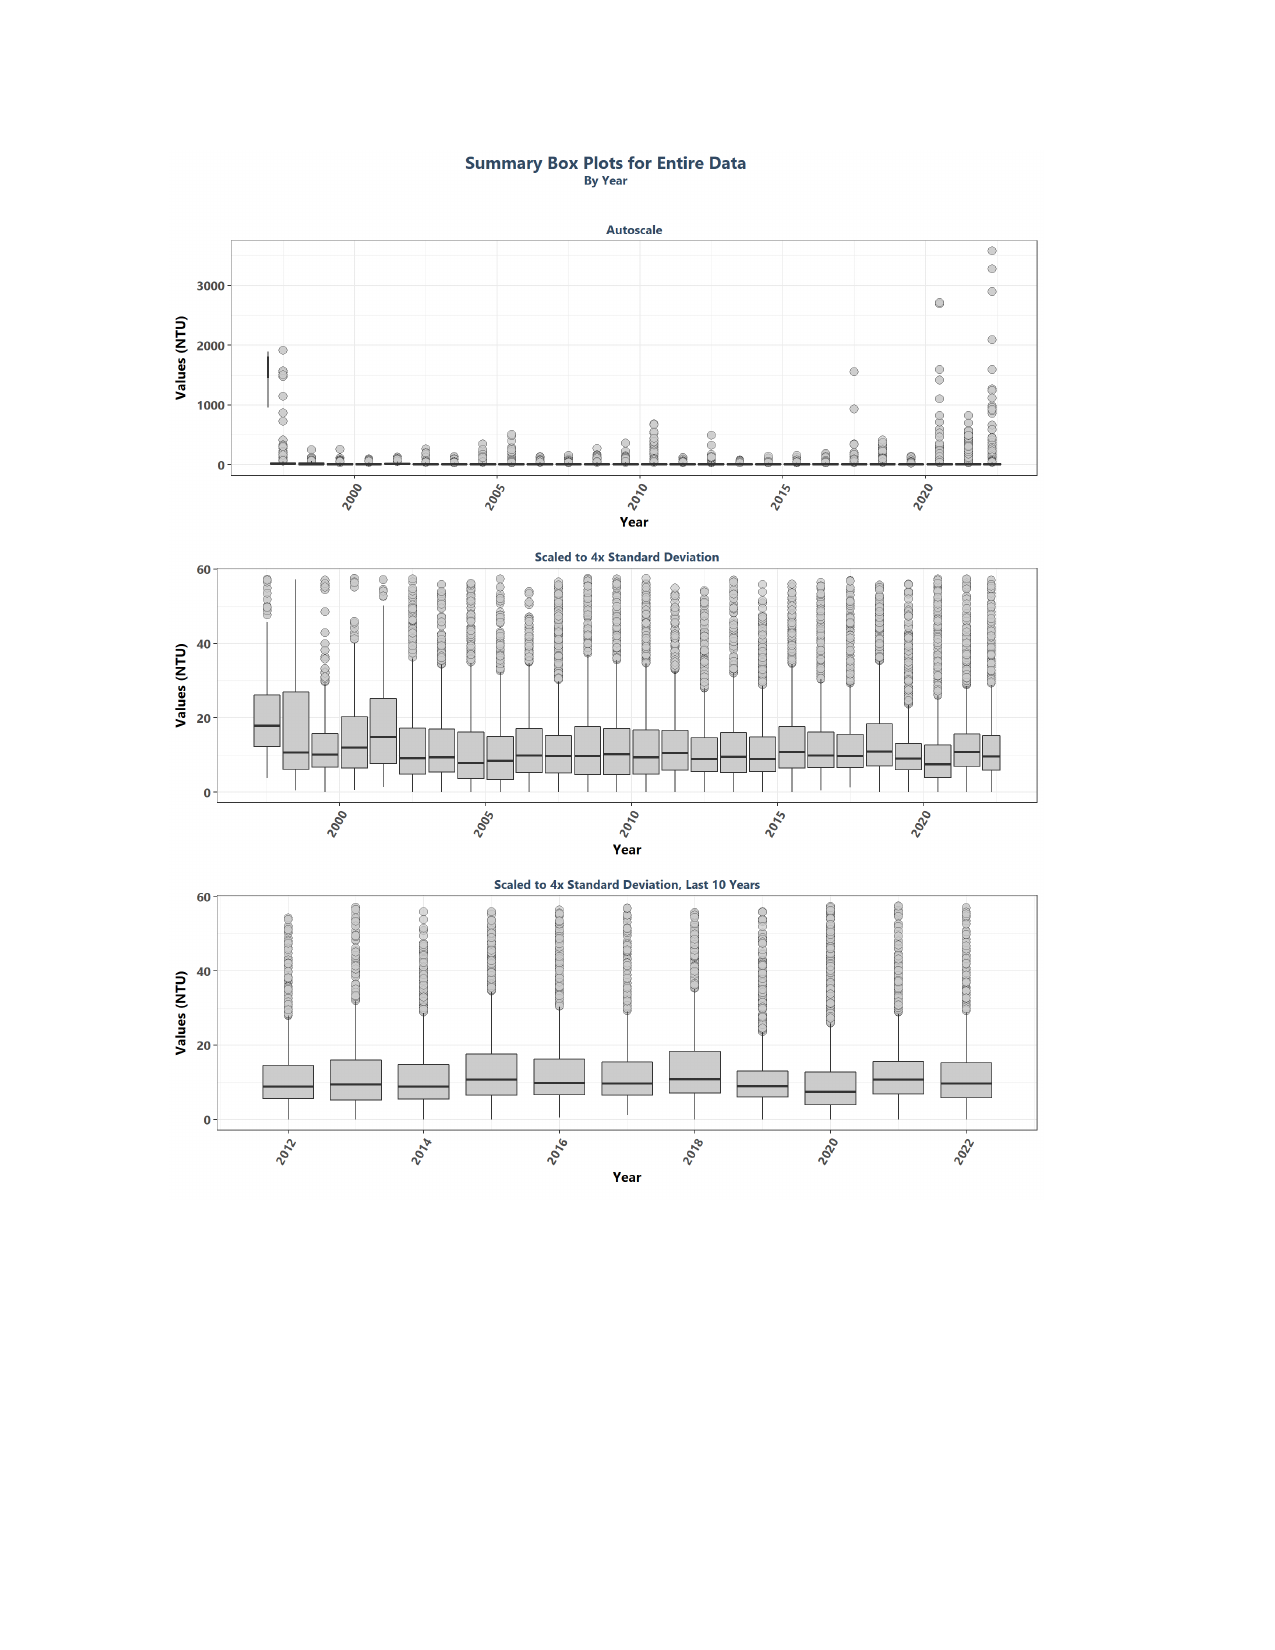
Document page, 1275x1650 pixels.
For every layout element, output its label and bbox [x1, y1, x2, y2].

picture [168, 150, 1044, 1200]
